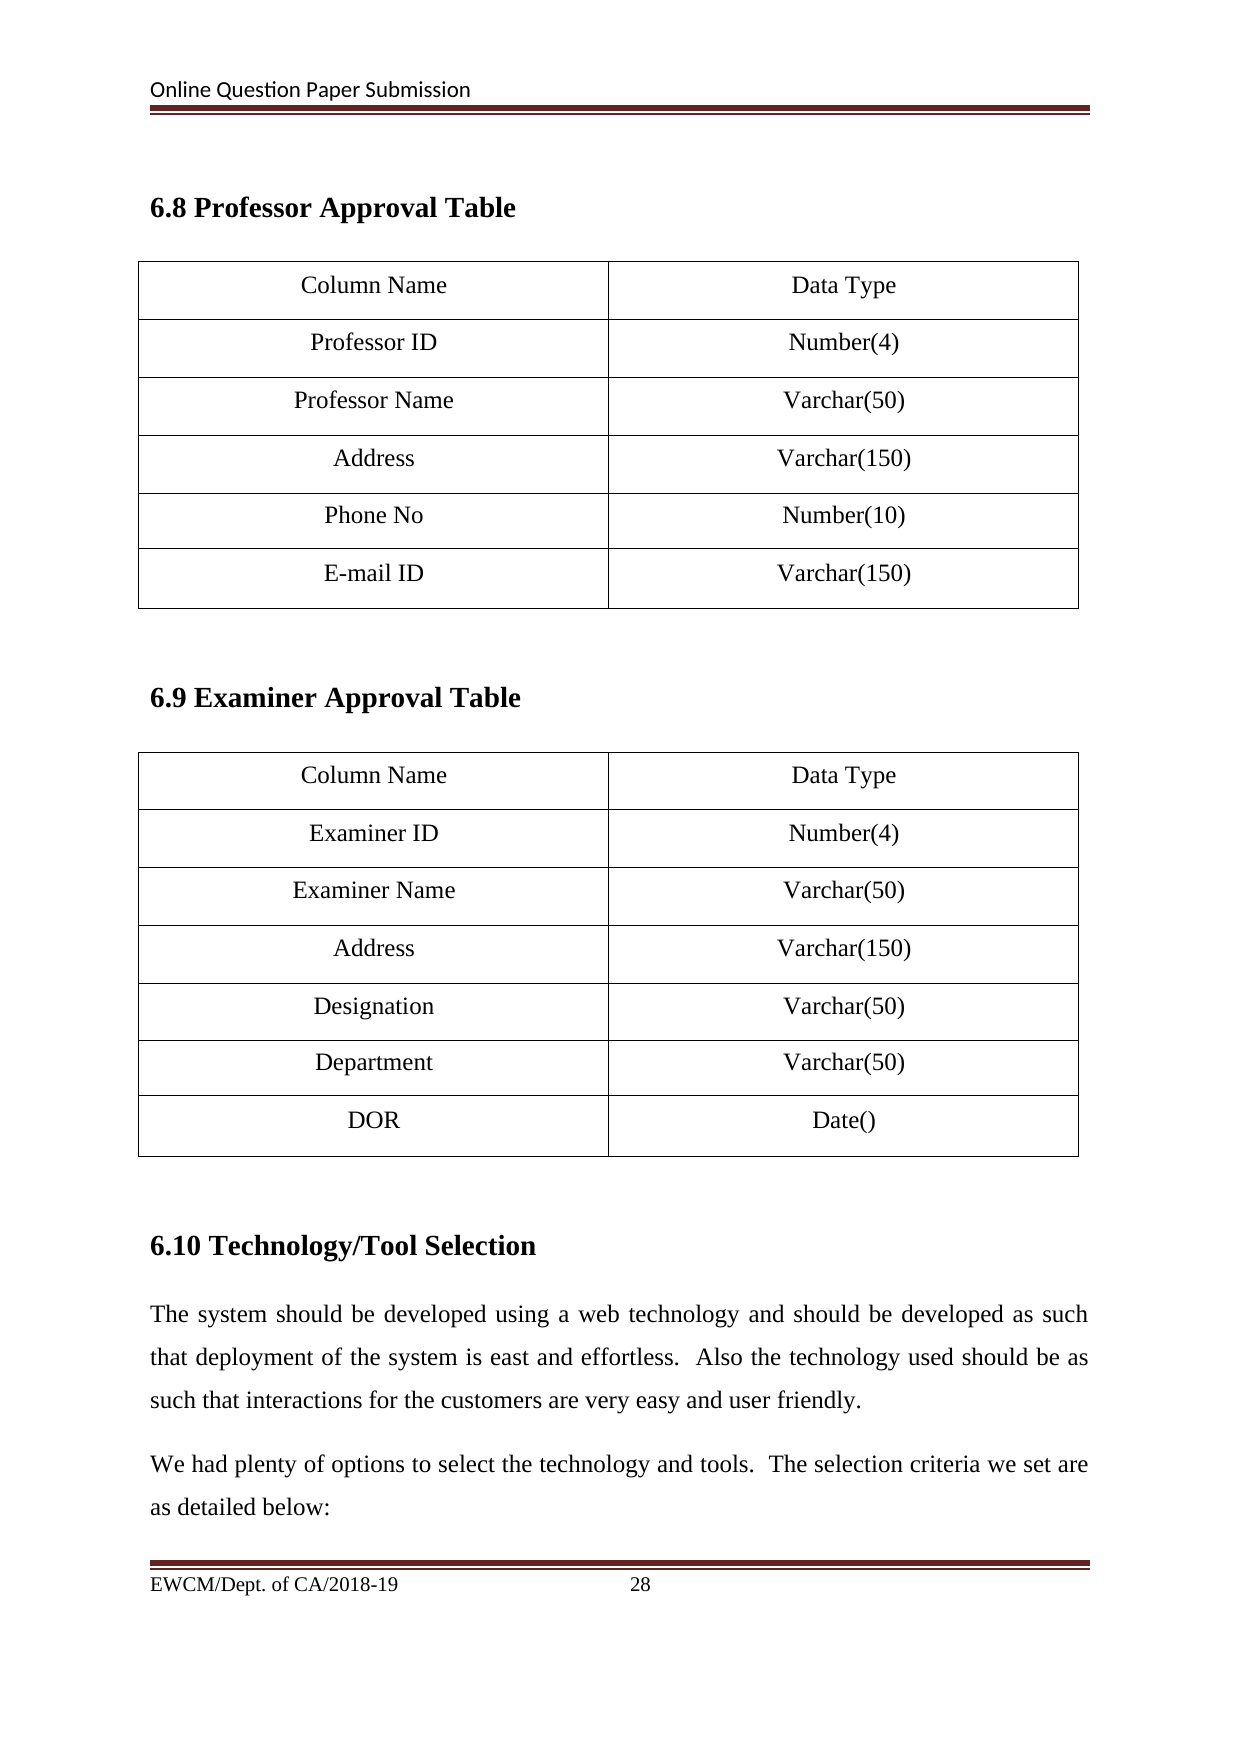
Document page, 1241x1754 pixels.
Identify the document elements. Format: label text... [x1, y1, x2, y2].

table_header Data Type [609, 262, 1078, 319]
table_header Column Name [139, 262, 608, 319]
text 6.8 Professor Approval Table [150, 190, 1090, 224]
table_cell Address [139, 436, 608, 492]
table_cell Number(4) [609, 320, 1078, 377]
table_cell Examiner Name [139, 868, 608, 925]
table_cell Professor ID [139, 320, 608, 377]
table_cell Varchar(150) [609, 436, 1078, 492]
table_header Data Type [609, 753, 1078, 809]
table_cell Address [139, 926, 608, 982]
table_cell Varchar(50) [609, 378, 1078, 435]
table_cell Number(4) [609, 810, 1078, 867]
table_cell Varchar(150) [609, 549, 1078, 608]
table_cell Department [139, 1041, 608, 1095]
table_cell Varchar(50) [609, 984, 1078, 1040]
table_cell DOR [139, 1096, 608, 1156]
table_cell Date() [609, 1096, 1078, 1156]
table_cell Varchar(50) [609, 1041, 1078, 1095]
text The system should be developed using a web technology and should be developed as such that deployment of the system is east and effortless. Also the technology used should be as such that interactions for the customers are very easy and user friendly. [150, 1299, 1090, 1414]
table_cell Varchar(50) [609, 868, 1078, 925]
table_cell Designation [139, 984, 608, 1040]
table_cell Professor Name [139, 378, 608, 435]
table_cell Examiner ID [139, 810, 608, 867]
text 6.10 Technology/Tool Selection [150, 1228, 1090, 1261]
text 6.9 Examiner Approval Table [150, 681, 1090, 714]
table_cell Varchar(150) [609, 926, 1078, 982]
table_cell Phone No [139, 494, 608, 548]
table_cell Number(10) [609, 494, 1078, 548]
table_cell E-mail ID [139, 549, 608, 608]
table_header Column Name [139, 753, 608, 809]
text We had plenty of options to select the technology and tools. The selection criteria we set are as detailed below: [150, 1449, 1090, 1521]
